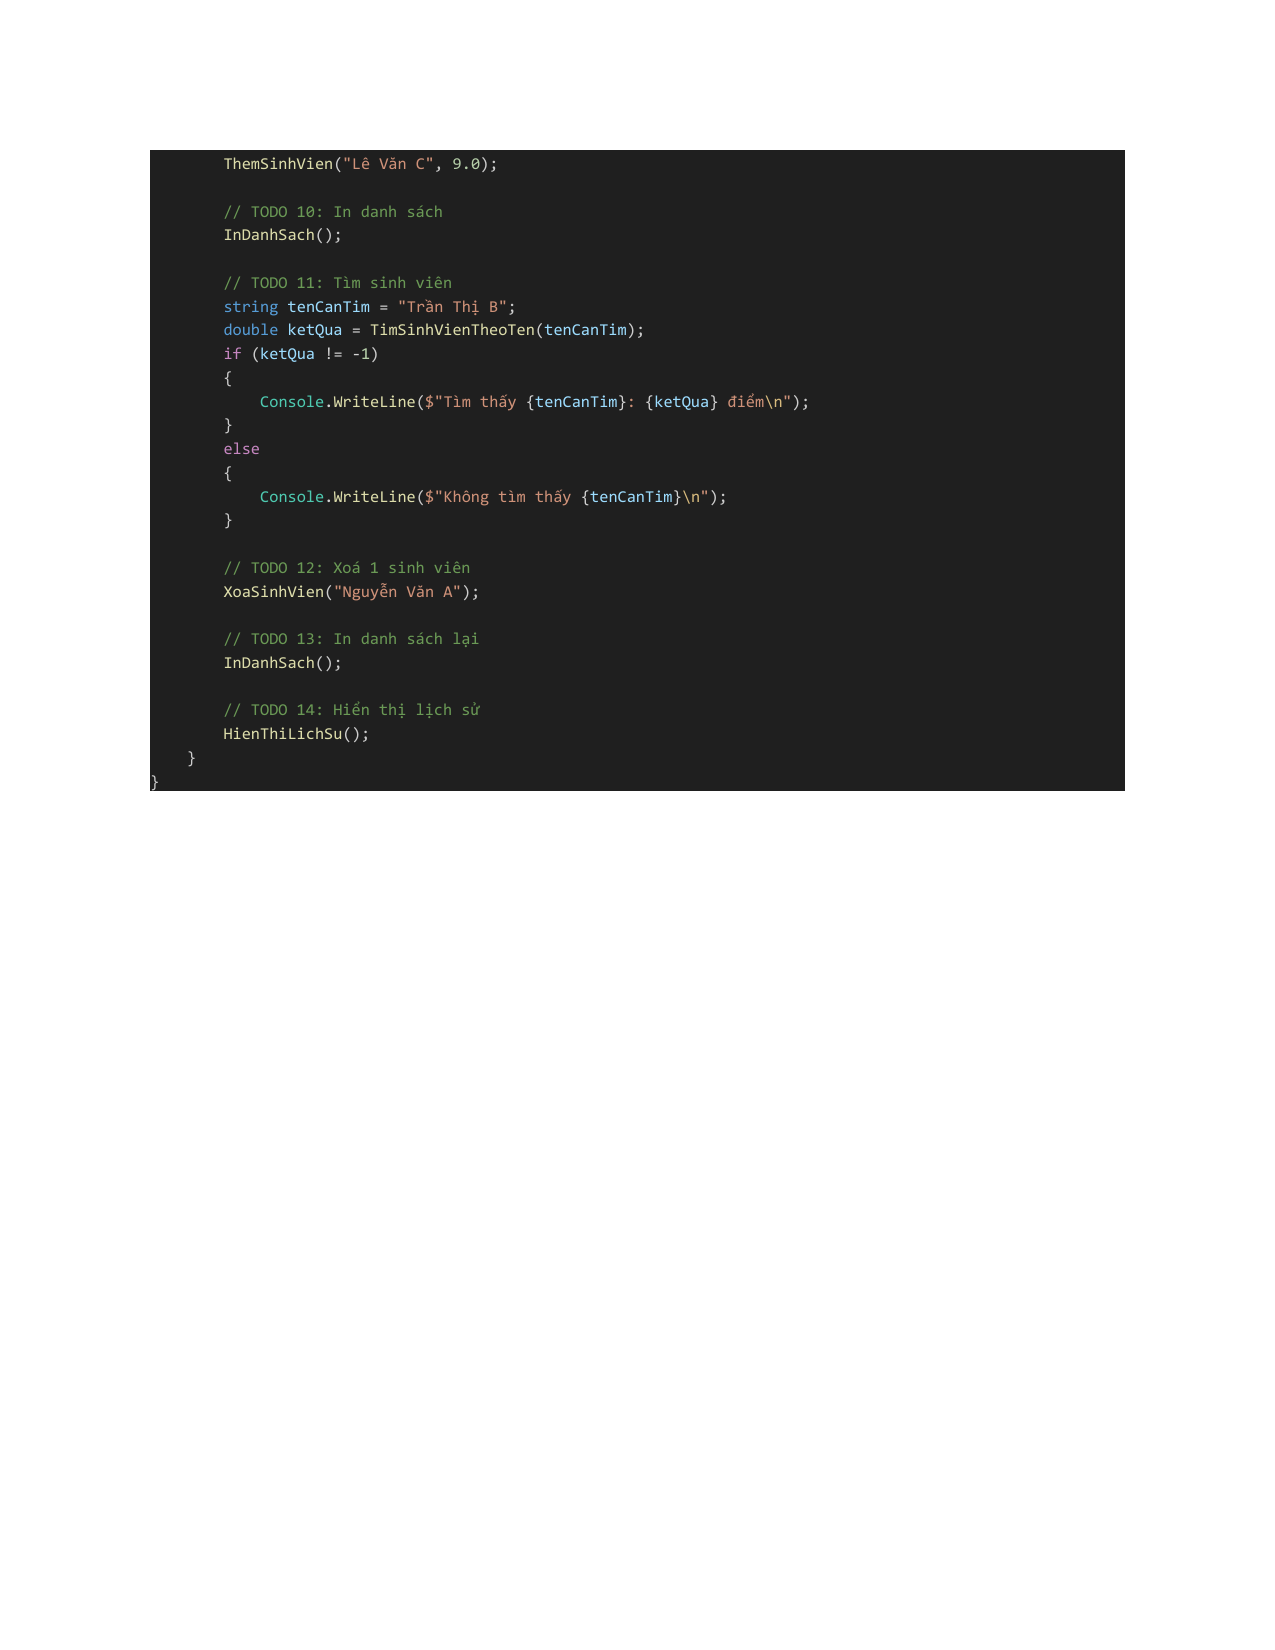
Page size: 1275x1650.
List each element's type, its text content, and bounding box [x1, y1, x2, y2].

text string tenCanTim = "Trần Thị B"; [150, 292, 1125, 316]
text Console.WriteLine($"Không tìm thấy {tenCanTim}\n"); [150, 482, 1125, 506]
text XoaSinhVien("Nguyễn Văn A"); [150, 577, 1125, 601]
text if (ketQua != -1) [150, 340, 1125, 364]
text InDanhSach(); [150, 221, 1125, 245]
text // TODO 12: Xoá 1 sinh viên [150, 554, 1125, 577]
text } [150, 411, 1125, 435]
text } [150, 506, 1125, 530]
text } [150, 767, 1125, 791]
text Console.WriteLine($"Tìm thấy {tenCanTim}: {ketQua} điểm\n"); [150, 387, 1125, 411]
text else [150, 435, 1125, 459]
text { [150, 459, 1125, 482]
text // TODO 11: Tìm sinh viên [150, 269, 1125, 292]
text // TODO 13: In danh sách lại [150, 625, 1125, 649]
text } [150, 744, 1125, 767]
text HienThiLichSu(); [150, 720, 1125, 744]
text ThemSinhVien("Lê Văn C", 9.0); [150, 150, 1125, 174]
text { [150, 364, 1125, 387]
text // TODO 14: Hiển thị lịch sử [150, 696, 1125, 720]
text // TODO 10: In danh sách [150, 197, 1125, 221]
text InDanhSach(); [150, 649, 1125, 672]
text double ketQua = TimSinhVienTheoTen(tenCanTim); [150, 316, 1125, 340]
